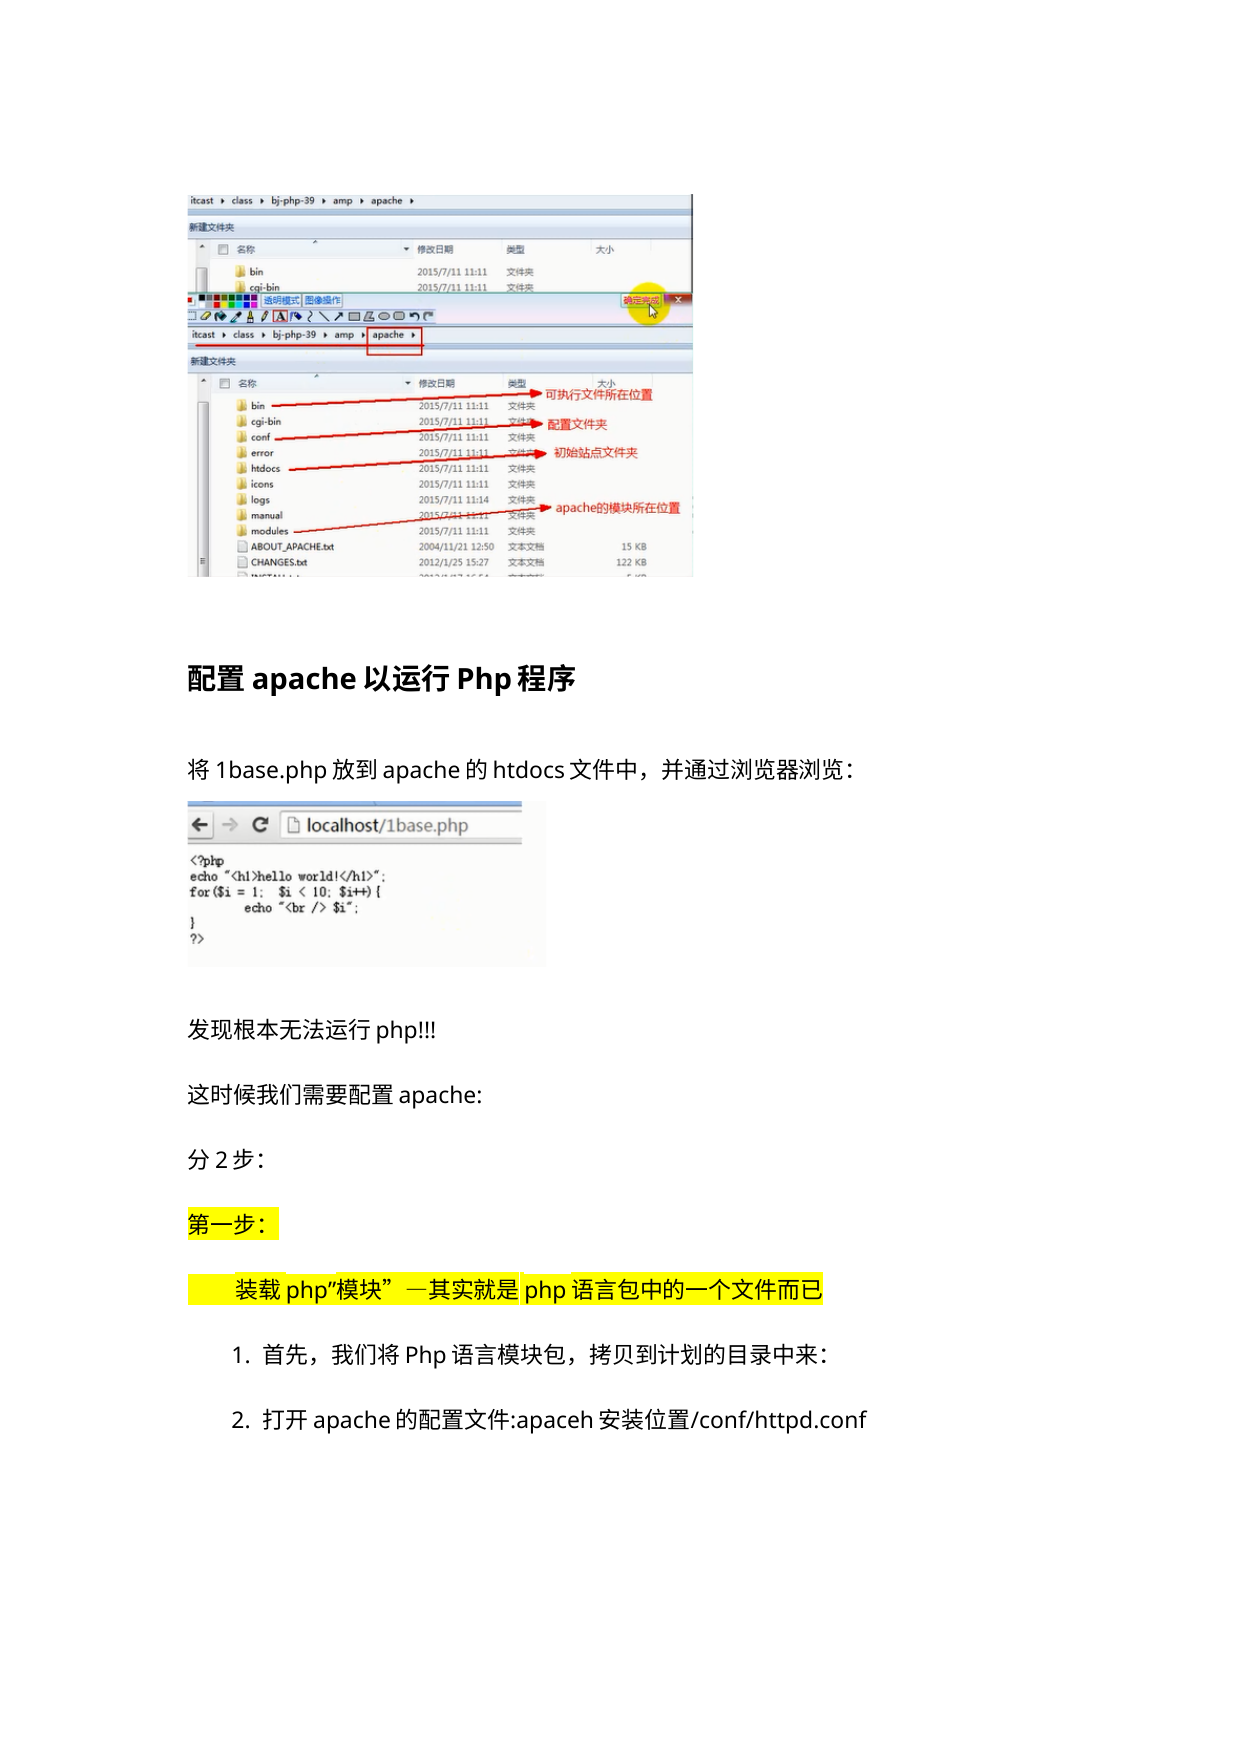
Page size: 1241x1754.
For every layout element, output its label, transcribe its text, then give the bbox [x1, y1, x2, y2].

picture [187, 194, 694, 577]
text 将1base.php放到apache的htdocs文件中，并通过浏览器浏览： [187, 736, 1053, 801]
text 第一步： [187, 1191, 1053, 1256]
picture [187, 801, 547, 967]
list 首先，我们将Php语言模块包，拷贝到计划的目录中来： [187, 1321, 1053, 1386]
text 装载php”模块”—其实就是php语言包中的一个文件而已 [187, 1256, 1053, 1321]
text 这时候我们需要配置apache: [187, 1061, 1053, 1126]
text 配置apache以运行Php程序 [187, 644, 1053, 709]
text 分2步： [187, 1126, 1053, 1191]
list 打开apache的配置文件:apaceh安装位置/conf/httpd.conf [187, 1386, 1053, 1451]
text 发现根本无法运行php!!! [187, 996, 1053, 1061]
